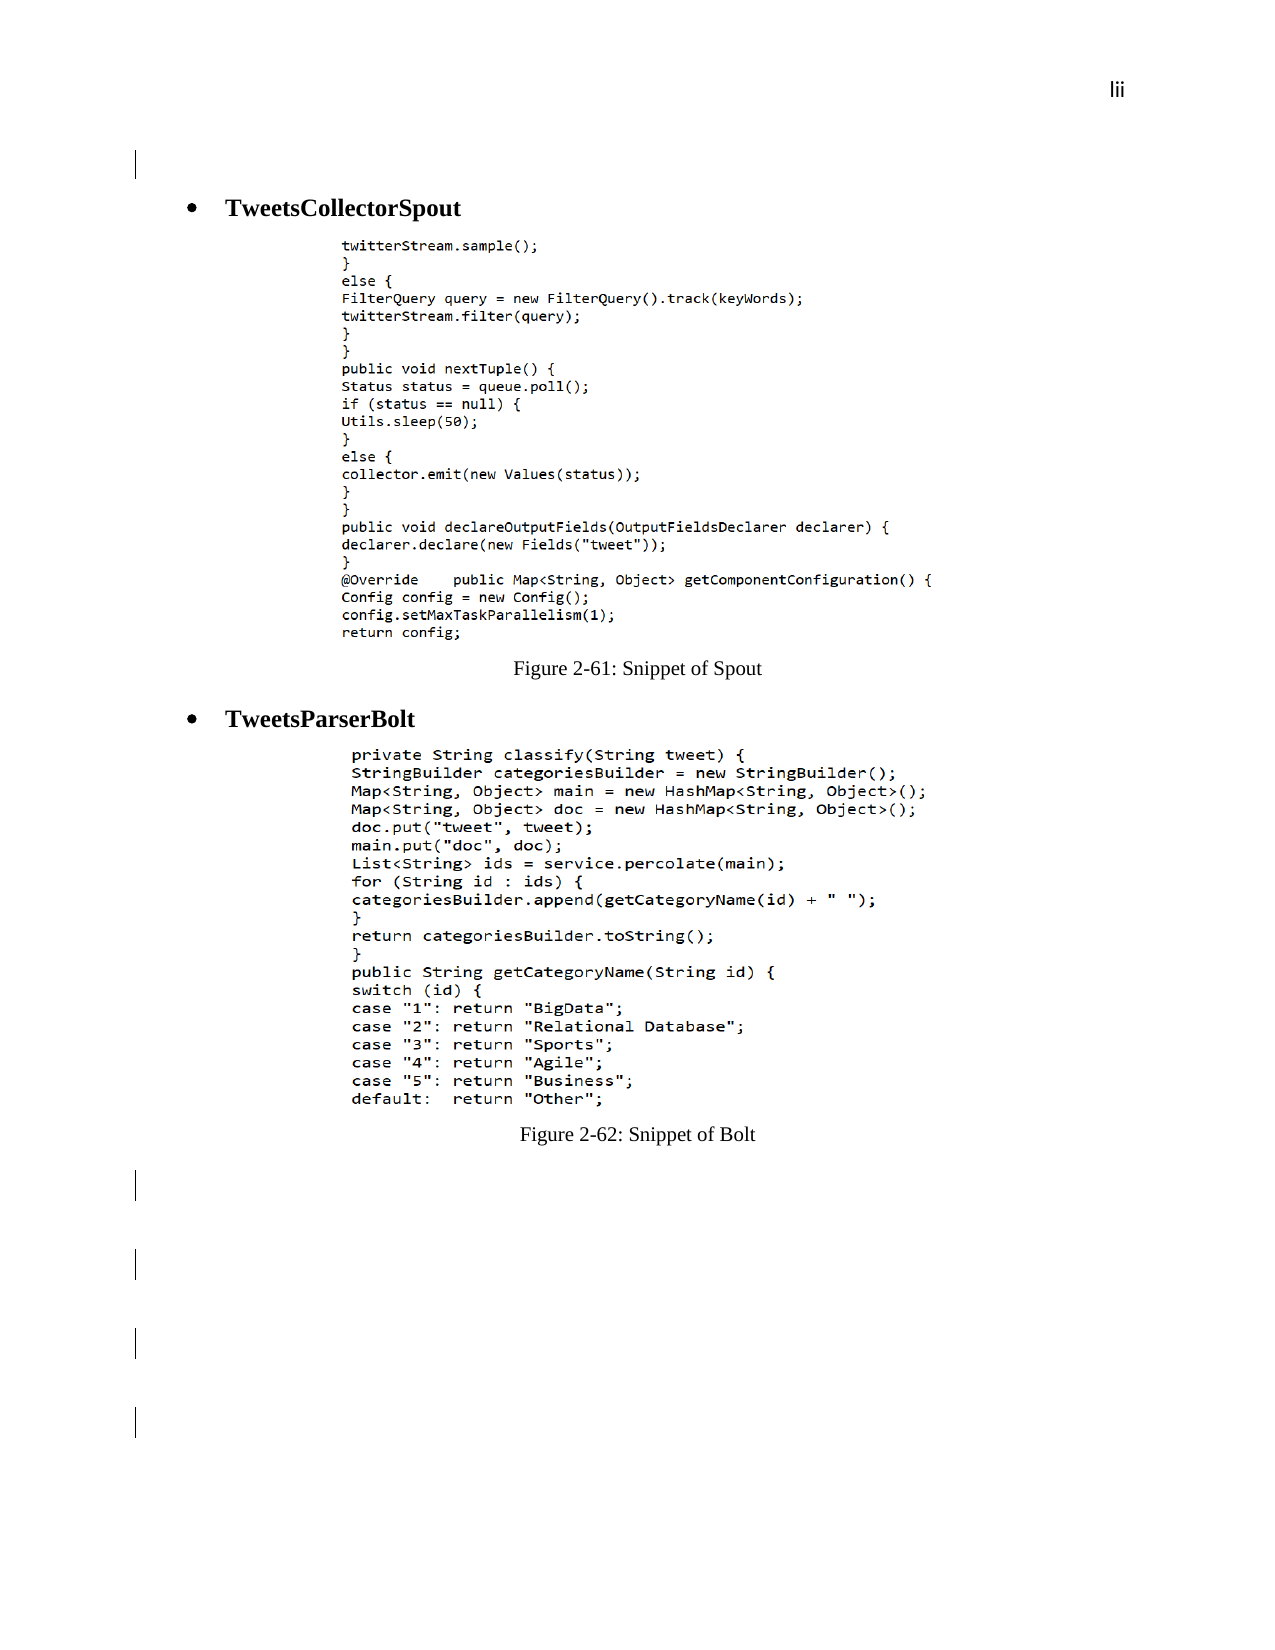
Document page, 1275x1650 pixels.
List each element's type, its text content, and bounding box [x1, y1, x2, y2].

list TweetsParserBolt [187, 704, 1125, 733]
picture [346, 747, 929, 1109]
picture [337, 236, 938, 643]
list TweetsCollectorSpout [187, 193, 1125, 222]
